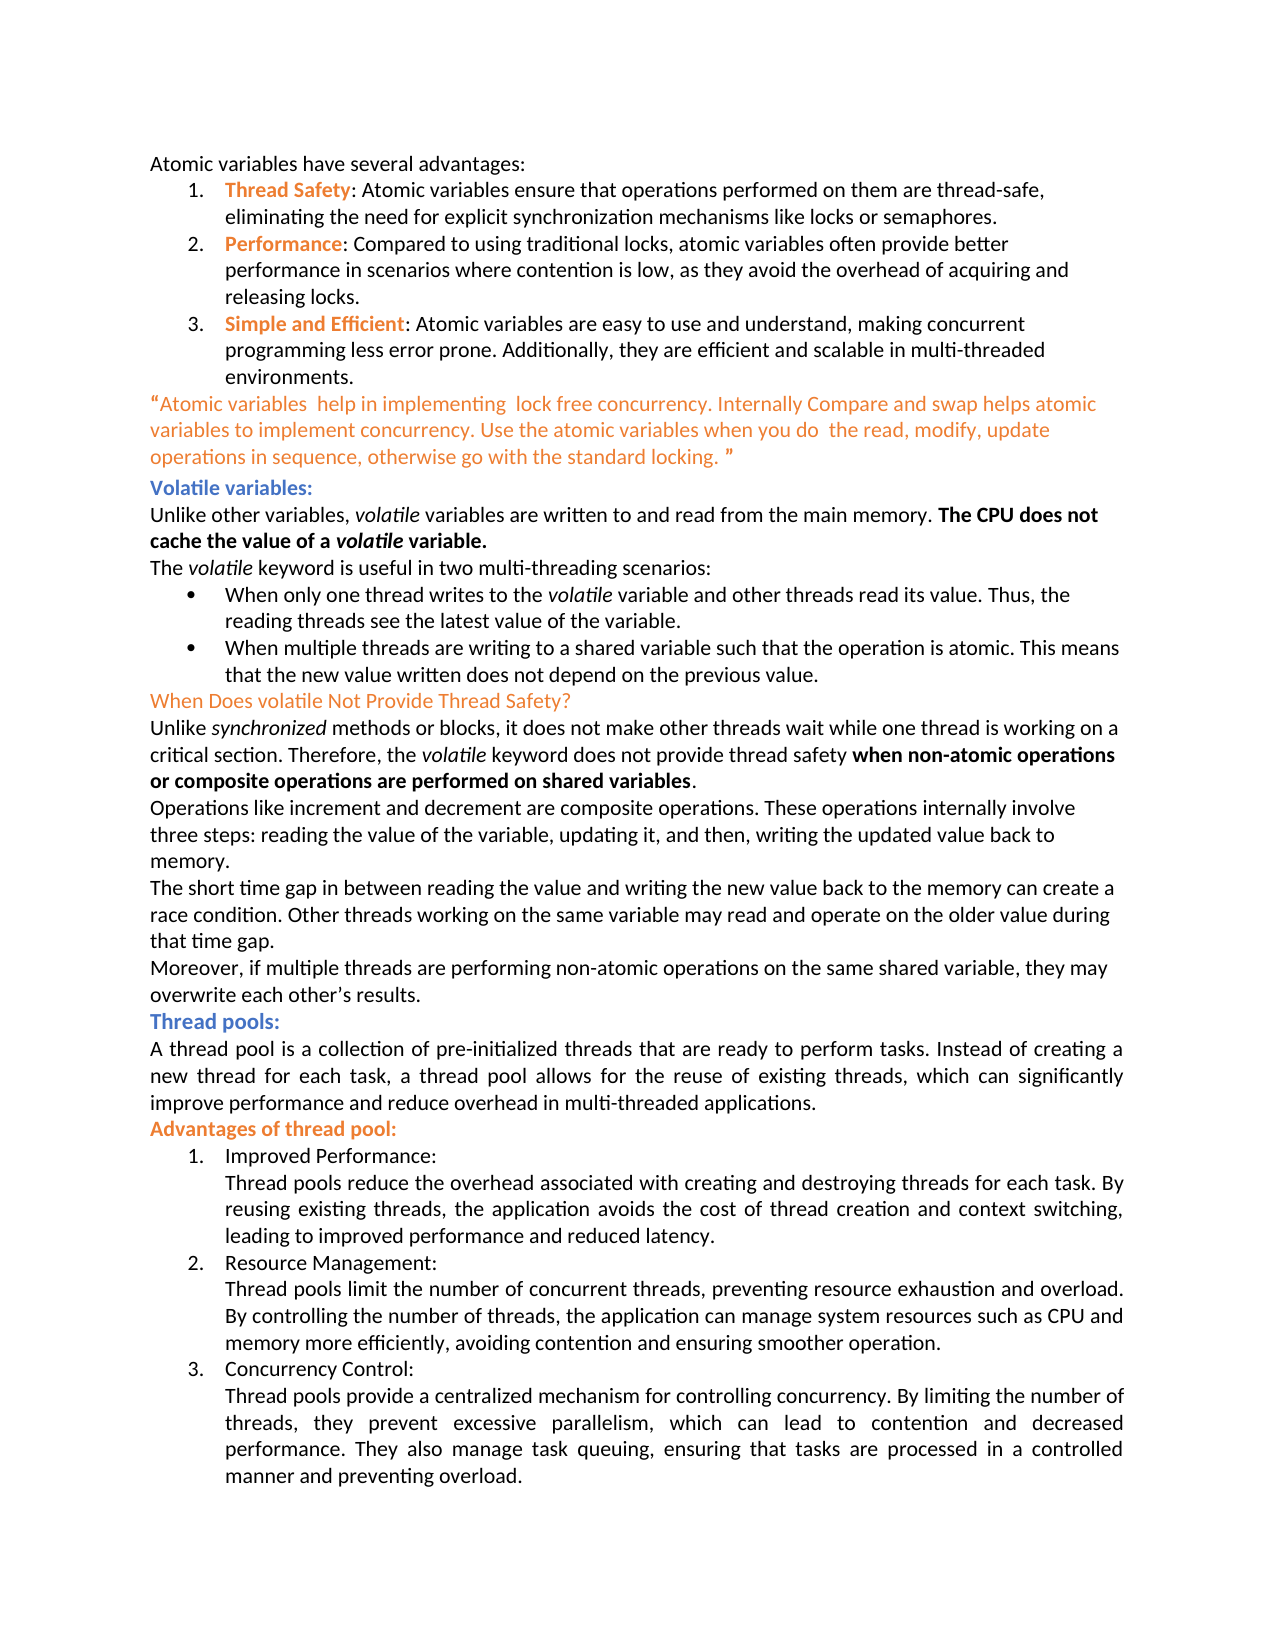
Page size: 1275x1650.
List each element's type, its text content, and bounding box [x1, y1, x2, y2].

list When multiple threads are writing to a shared variable such that the operation is atomic. This means that the new value written does not depend on the previous value. [187, 634, 1125, 687]
text When Does volatile Not Provide Thread Safety? [150, 687, 1125, 714]
subtitle Volatile variables: [150, 474, 1125, 501]
list Improved Performance: [187, 1142, 1125, 1169]
list Resource Management: [187, 1249, 1125, 1276]
text The short time gap in between reading the value and writing the new value back to the memory can create a race condition. Other threads working on the same variable may read and operate on the older value during that time gap. [150, 874, 1125, 954]
text The volatile keyword is useful in two multi-threading scenarios: [150, 554, 1125, 581]
list Thread Safety: Atomic variables ensure that operations performed on them are thread-safe, eliminating the need for explicit synchronization mechanisms like locks or semaphores. [187, 177, 1125, 230]
text Thread pools limit the number of concurrent threads, preventing resource exhaustion and overload. By controlling the number of threads, the application can manage system resources such as CPU and memory more efficiently, avoiding contention and ensuring smoother operation. [225, 1276, 1125, 1356]
text Thread pools reduce the overhead associated with creating and destroying threads for each task. By reusing existing threads, the application avoids the cost of thread creation and context switching, leading to improved performance and reduced latency. [225, 1169, 1125, 1249]
text Operations like increment and decrement are composite operations. These operations internally involve three steps: reading the value of the variable, updating it, and then, writing the updated value back to memory. [150, 794, 1125, 874]
list When only one thread writes to the volatile variable and other threads read its value. Thus, the reading threads see the latest value of the variable. [187, 581, 1125, 634]
text Atomic variables have several advantages: [150, 150, 1125, 177]
list Concurrency Control: [187, 1356, 1125, 1382]
text Moreover, if multiple threads are performing non-atomic operations on the same shared variable, they may overwrite each other’s results. [150, 954, 1125, 1007]
subtitle Thread pools: [150, 1007, 1125, 1036]
text Advantages of thread pool: [150, 1116, 1125, 1142]
text A thread pool is a collection of pre-initialized threads that are ready to perform tasks. Instead of creating a new thread for each task, a thread pool allows for the reuse of existing threads, which can significantly improve performance and reduce overhead in multi-threaded applications. [150, 1036, 1125, 1116]
text “Atomic variables help in implementing lock free concurrency. Internally Compare and swap helps atomic variables to implement concurrency. Use the atomic variables when you do the read, modify, update operations in sequence, otherwise go with the standard locking. ” [150, 390, 1125, 470]
text Unlike synchronized methods or blocks, it does not make other threads wait while one thread is working on a critical section. Therefore, the volatile keyword does not provide thread safety when non-atomic operations or composite operations are performed on shared variables. [150, 714, 1125, 794]
list Simple and Efficient: Atomic variables are easy to use and understand, making concurrent programming less error prone. Additionally, they are efficient and scalable in multi-threaded environments. [187, 310, 1125, 390]
text Thread pools provide a centralized mechanism for controlling concurrency. By limiting the number of threads, they prevent excessive parallelism, which can lead to contention and decreased performance. They also manage task queuing, ensuring that tasks are processed in a controlled manner and preventing overload. [225, 1382, 1125, 1489]
list Performance: Compared to using traditional locks, atomic variables often provide better performance in scenarios where contention is low, as they avoid the overhead of acquiring and releasing locks. [187, 230, 1125, 310]
text Unlike other variables, volatile variables are written to and read from the main memory. The CPU does not cache the value of a volatile variable. [150, 501, 1125, 554]
